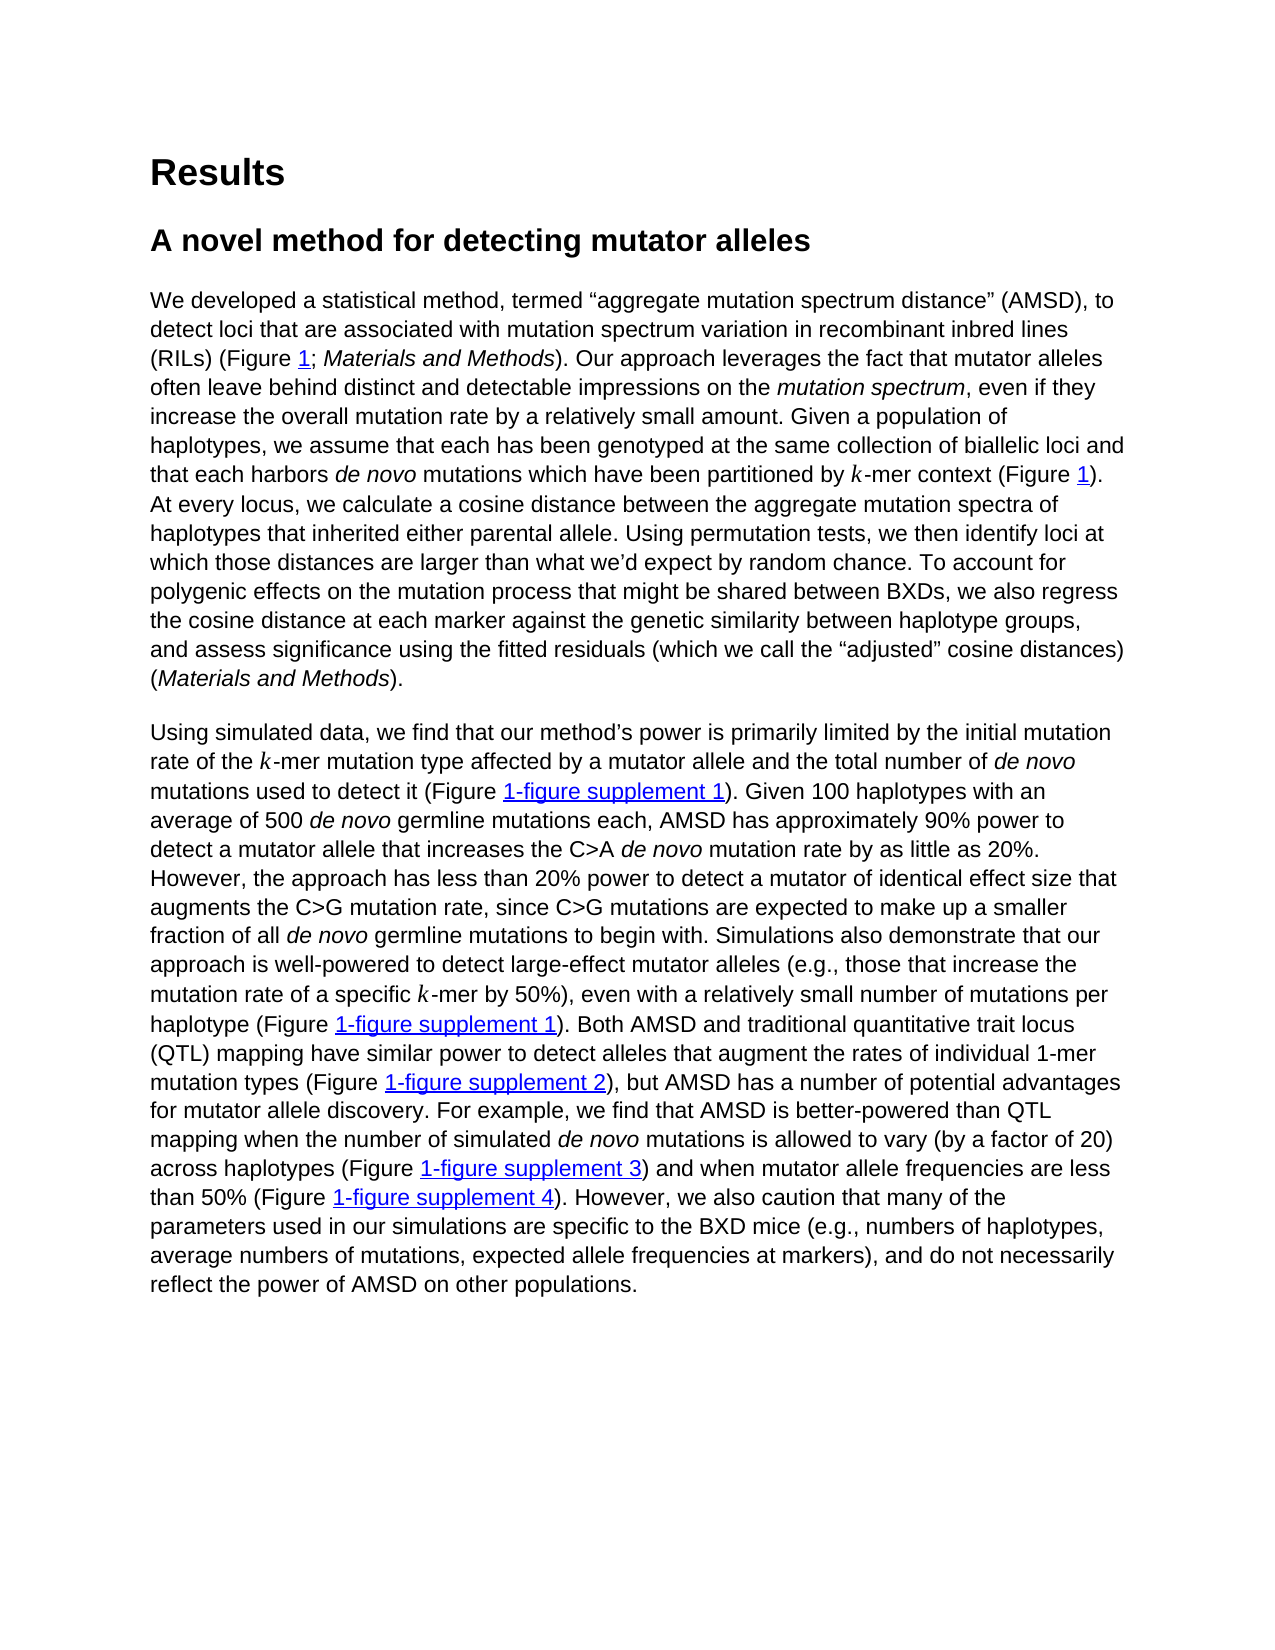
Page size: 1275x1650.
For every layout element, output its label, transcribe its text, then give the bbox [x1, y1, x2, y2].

text We developed a statistical method, termed “aggregate mutation spectrum distance” (AMSD), to detect loci that are associated with mutation spectrum variation in recombinant inbred lines (RILs) (Figure 1; Materials and Methods). Our approach leverages the fact that mutator alleles often leave behind distinct and detectable impressions on the mutation spectrum, even if they increase the overall mutation rate by a relatively small amount. Given a population of haplotypes, we assume that each has been genotyped at the same collection of biallelic loci and that each harbors de novo mutations which have been partitioned by -mer context (Figure 1). At every locus, we calculate a cosine distance between the aggregate mutation spectra of haplotypes that inherited either parental allele. Using permutation tests, we then identify loci at which those distances are larger than what we’d expect by random chance. To account for polygenic effects on the mutation process that might be shared between BXDs, we also regress the cosine distance at each marker against the genetic similarity between haplotype groups, and assess significance using the fitted residuals (which we call the “adjusted” cosine distances) (Materials and Methods). [150, 287, 1125, 691]
subtitle Results [150, 150, 1125, 193]
subtitle A novel method for detecting mutator alleles [150, 222, 1125, 258]
text Using simulated data, we find that our method’s power is primarily limited by the initial mutation rate of the -mer mutation type affected by a mutator allele and the total number of de novo mutations used to detect it (Figure 1-figure supplement 1). Given 100 haplotypes with an average of 500 de novo germline mutations each, AMSD has approximately 90% power to detect a mutator allele that increases the C>A de novo mutation rate by as little as 20%. However, the approach has less than 20% power to detect a mutator of identical effect size that augments the C>G mutation rate, since C>G mutations are expected to make up a smaller fraction of all de novo germline mutations to begin with. Simulations also demonstrate that our approach is well-powered to detect large-effect mutator alleles (e.g., those that increase the mutation rate of a specific -mer by 50%), even with a relatively small number of mutations per haplotype (Figure 1-figure supplement 1). Both AMSD and traditional quantitative trait locus (QTL) mapping have similar power to detect alleles that augment the rates of individual 1-mer mutation types (Figure 1-figure supplement 2), but AMSD has a number of potential advantages for mutator allele discovery. For example, we find that AMSD is better-powered than QTL mapping when the number of simulated de novo mutations is allowed to vary (by a factor of 20) across haplotypes (Figure 1-figure supplement 3) and when mutator allele frequencies are less than 50% (Figure 1-figure supplement 4). However, we also caution that many of the parameters used in our simulations are specific to the BXD mice (e.g., numbers of haplotypes, average numbers of mutations, expected allele frequencies at markers), and do not necessarily reflect the power of AMSD on other populations. [150, 718, 1125, 1298]
